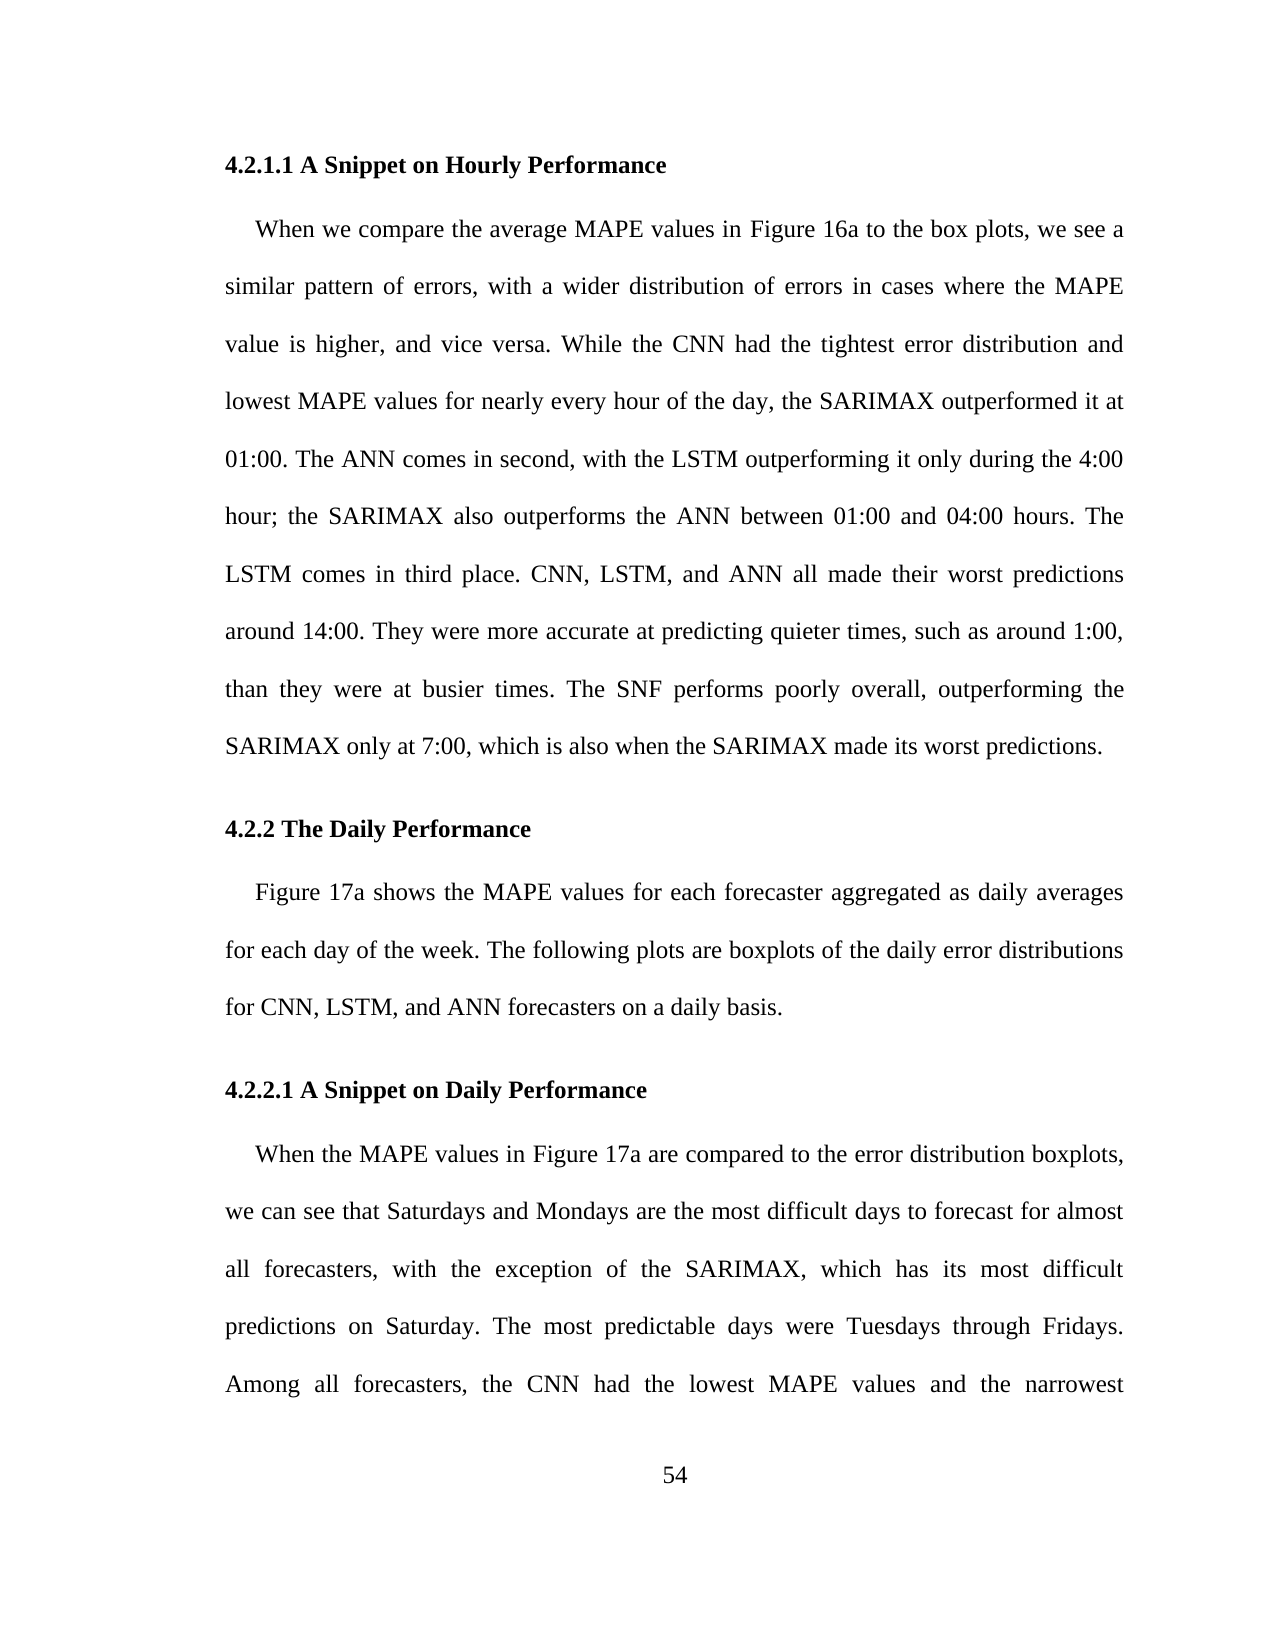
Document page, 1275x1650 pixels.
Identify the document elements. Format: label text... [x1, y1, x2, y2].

text Figure 17a shows the MAPE values for each forecaster aggregated as daily averages for each day of the week. The following plots are boxplots of the daily error distributions for CNN, LSTM, and ANN forecasters on a daily basis. [225, 877, 1125, 1021]
subtitle 4.2.2 The Daily Performance [225, 814, 1125, 842]
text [225, 1139, 1125, 1397]
subtitle 4.2.2.1 A Snippet on Daily Performance [225, 1075, 1125, 1104]
subtitle 4.2.1.1 A Snippet on Hourly Performance [225, 150, 1125, 179]
text When we compare the average MAPE values in Figure 16a to the box plots, we see a similar pattern of errors, with a wider distribution of errors in cases where the MAPE value is higher, and vice versa. While the CNN had the tightest error distribution and lowest MAPE values for nearly every hour of the day, the SARIMAX outperformed it at 01:00. The ANN comes in second, with the LSTM outperforming it only during the 4:00 hour; the SARIMAX also outperforms the ANN between 01:00 and 04:00 hours. The LSTM comes in third place. CNN, LSTM, and ANN all made their worst predictions around 14:00. They were more accurate at predicting quieter times, such as around 1:00, than they were at busier times. The SNF performs poorly overall, outperforming the SARIMAX only at 7:00, which is also when the SARIMAX made its worst predictions. [225, 214, 1125, 760]
